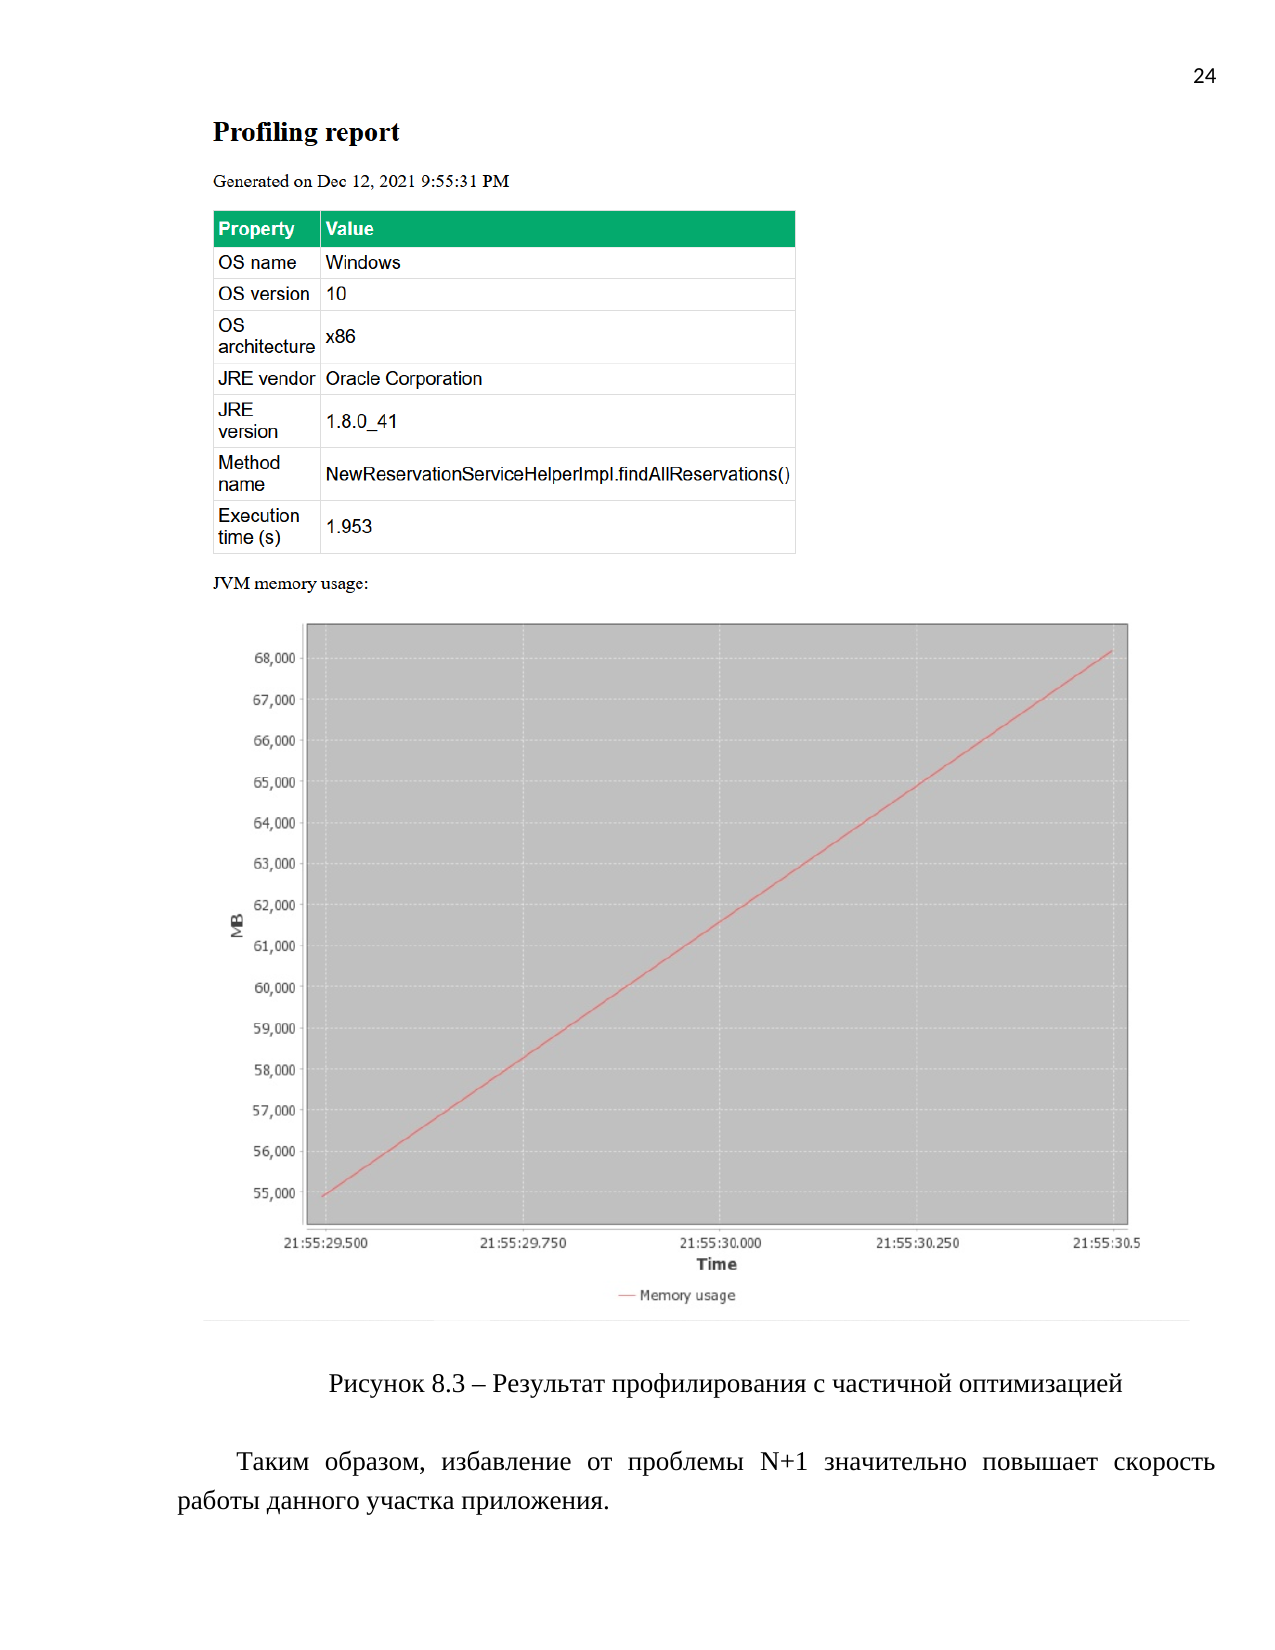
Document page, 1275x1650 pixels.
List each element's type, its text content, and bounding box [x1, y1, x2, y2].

text Рисунок 8.3 – Результат профилирования с частичной оптимизацией [177, 1367, 1216, 1398]
picture [203, 118, 1190, 1321]
text Таким образом, избавление от проблемы N+1 значительно повышает скорость работы данного участка приложения. [177, 1445, 1216, 1515]
